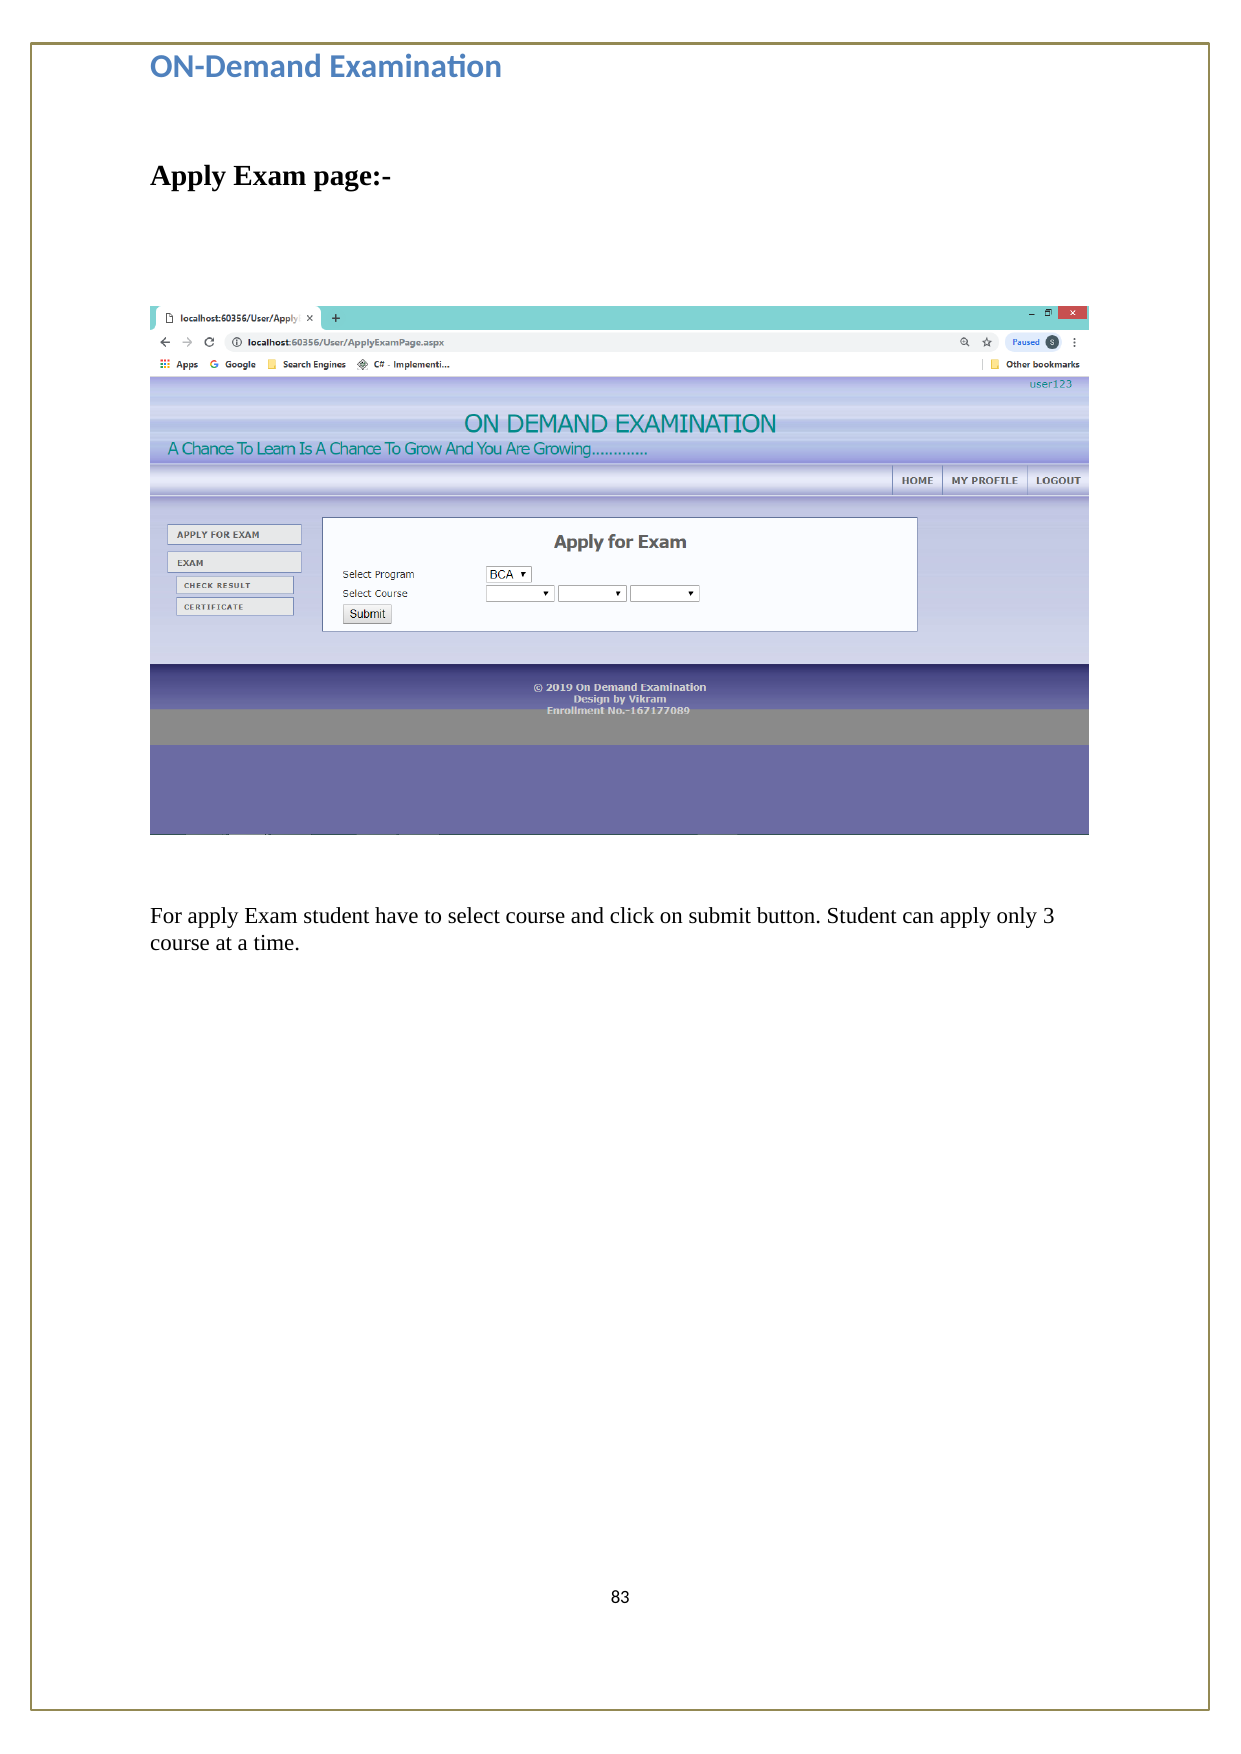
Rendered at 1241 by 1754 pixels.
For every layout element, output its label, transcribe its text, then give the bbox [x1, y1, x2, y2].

picture [150, 306, 1089, 835]
text Edit profile page allow student to edit there profile.Apply Exam page:- [150, 158, 1090, 191]
text For apply Exam student have to select course and click on submit button. Student can apply only 3 course at a time.Exam Page:- [150, 902, 1090, 955]
